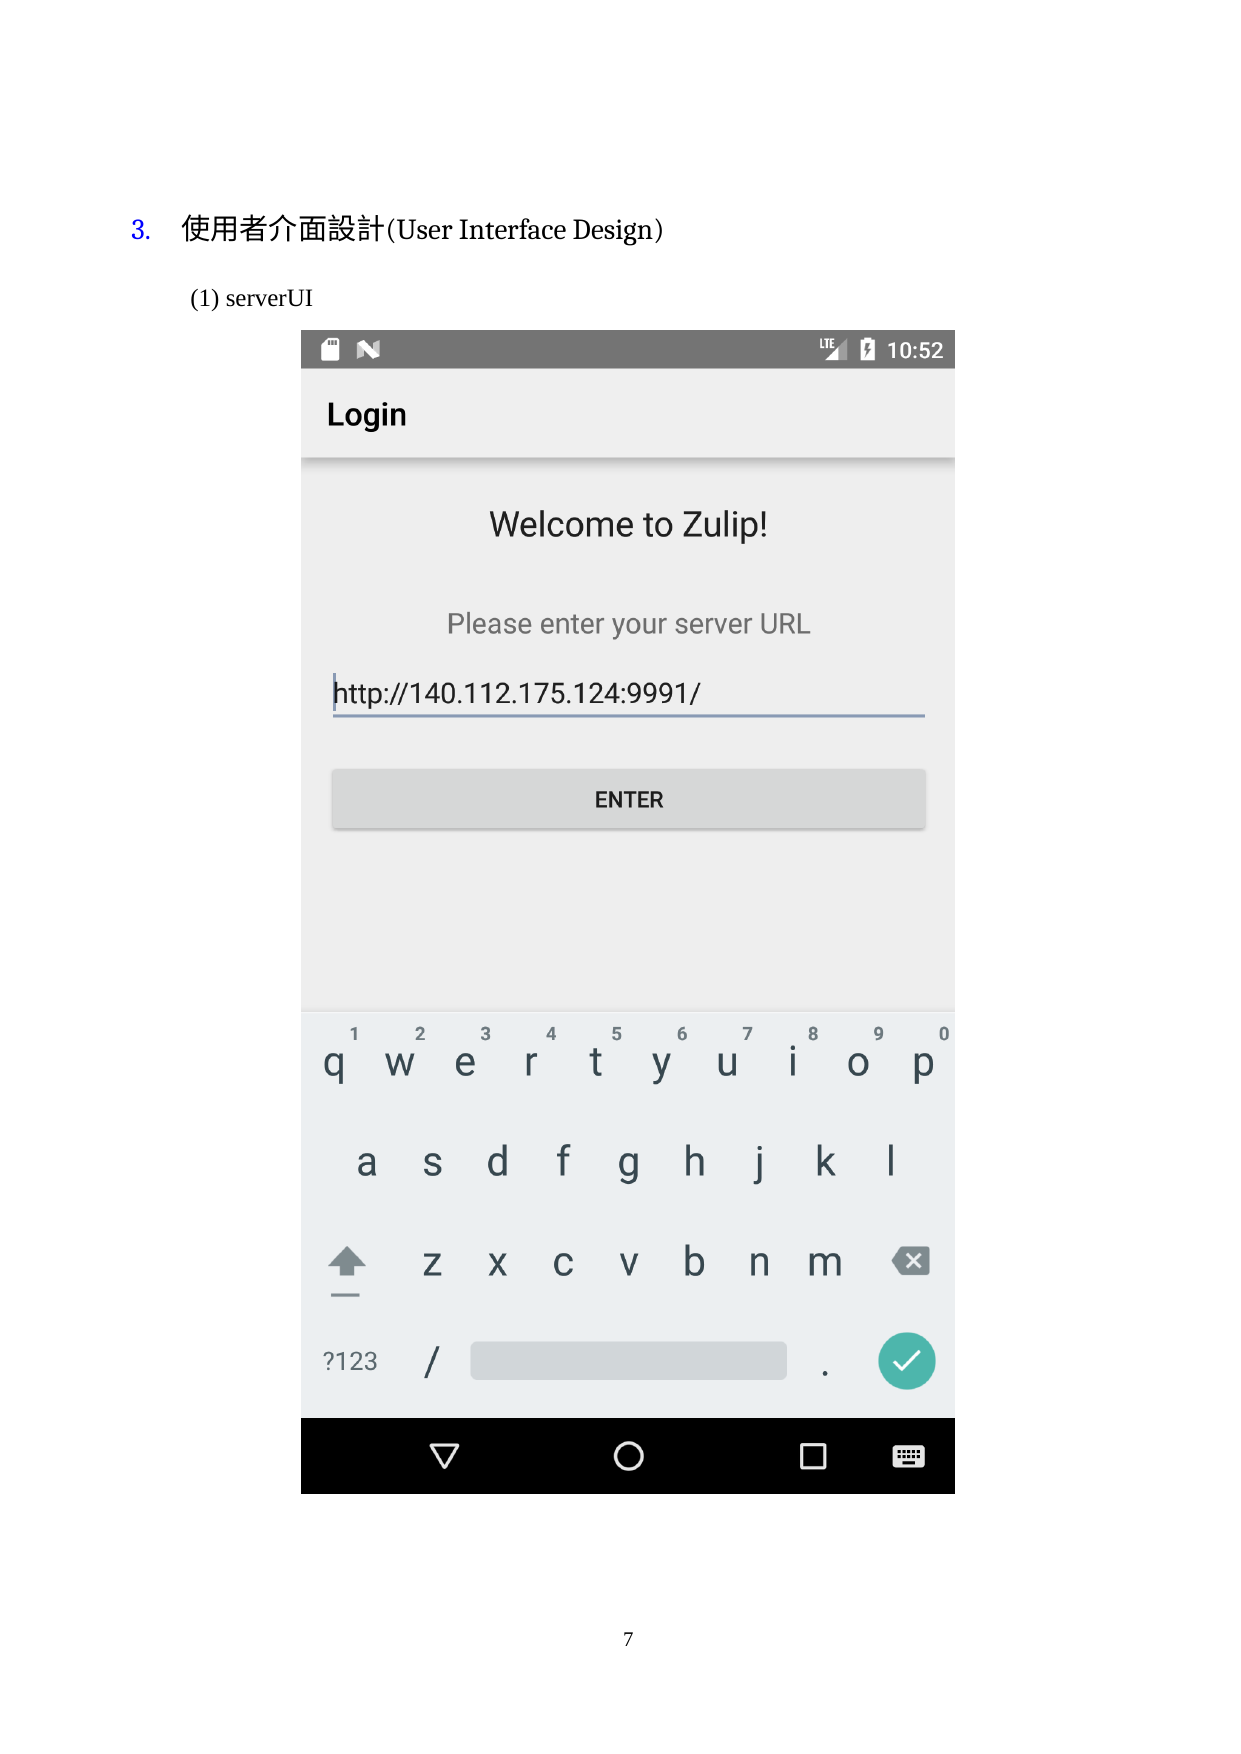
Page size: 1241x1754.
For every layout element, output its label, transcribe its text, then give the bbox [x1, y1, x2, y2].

text (1) serverUI [190, 283, 1125, 312]
picture [301, 330, 955, 1494]
title 使用者介面設計(User Interface Design) [131, 189, 1125, 264]
